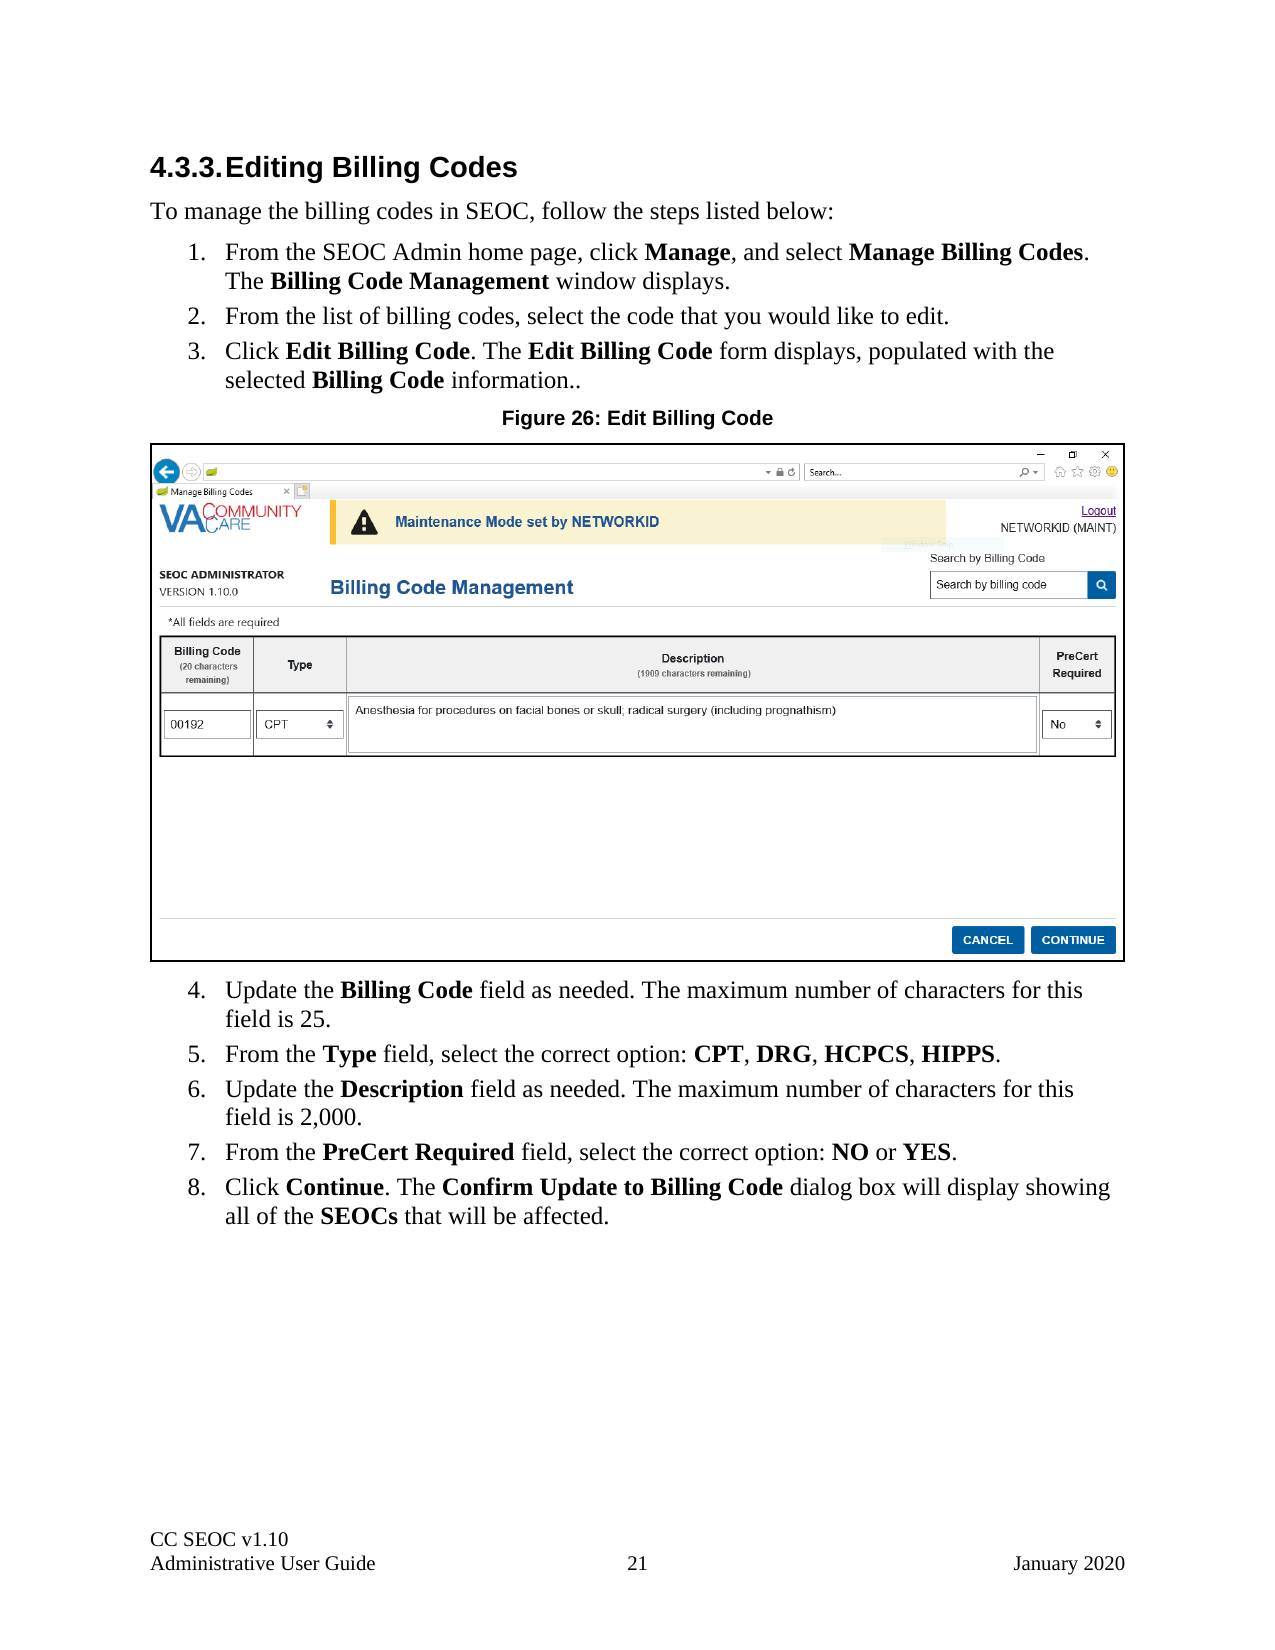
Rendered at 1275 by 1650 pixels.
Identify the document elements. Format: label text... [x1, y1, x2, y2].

list Update the Description field as needed. The maximum number of characters for this field is 2,000. [187, 1074, 1125, 1131]
list From the SEOC Admin home page, click Manage, and select Manage Billing Codes. The Billing Code Management window displays. [187, 237, 1125, 295]
list Update the Billing Code field as needed. The maximum number of characters for this field is 25. [187, 975, 1125, 1032]
picture [152, 445, 1123, 960]
text Figure 26: Edit Billing Code [150, 406, 1125, 430]
list Click Edit Billing Code. The Edit Billing Code form displays, populated with the selected Billing Code information.. [187, 336, 1125, 393]
text To manage the billing codes in SEOC, follow the steps listed below: [150, 196, 1125, 225]
list Click Continue. The Confirm Update to Billing Code dialog box will display showing all of the SEOCs that will be affected. [187, 1172, 1125, 1230]
list From the PreCert Required field, select the correct option: NO or YES. [187, 1137, 1125, 1166]
list From the list of billing codes, select the code that you would like to edit. [187, 301, 1125, 330]
subtitle Editing Billing Codes [150, 150, 1125, 183]
list From the Type field, select the correct option: CPT, DRG, HCPCS, HIPPS. [187, 1039, 1125, 1067]
